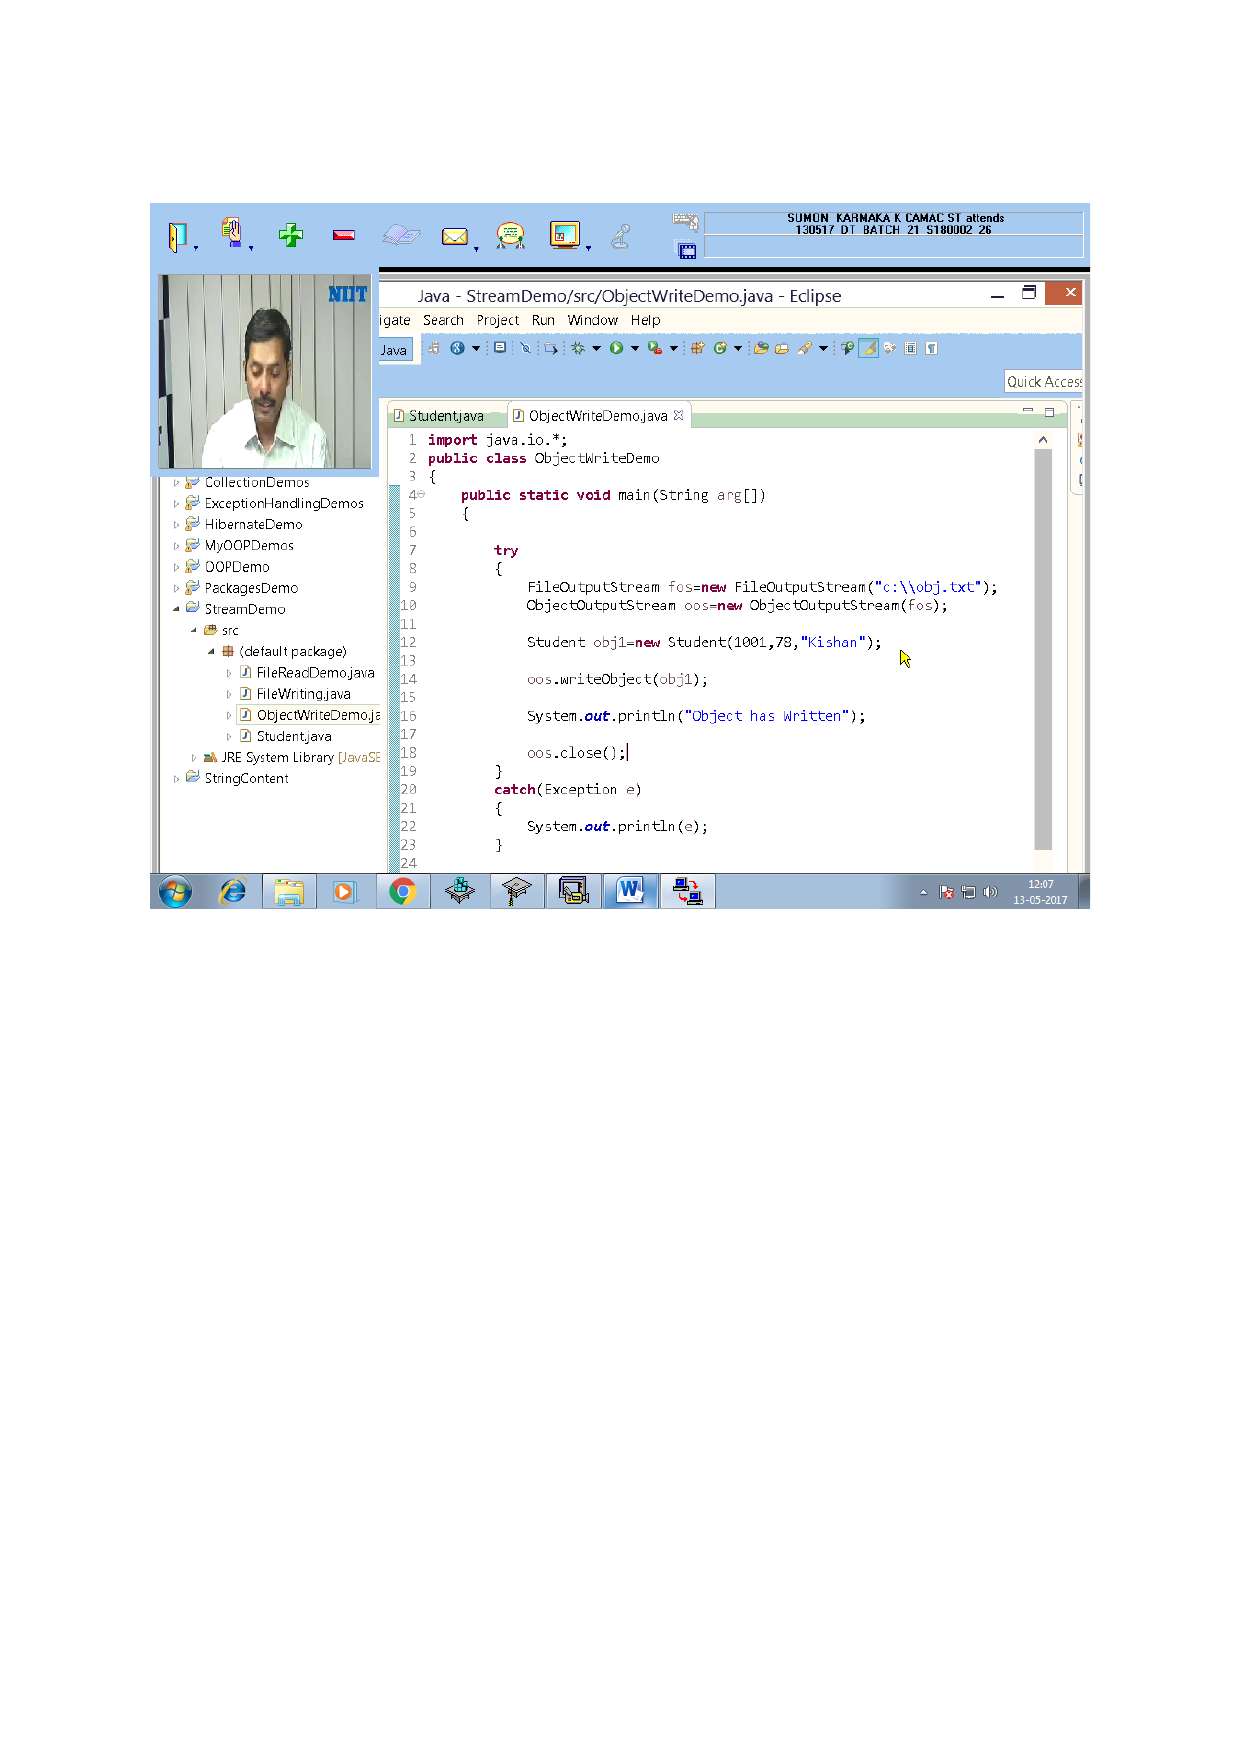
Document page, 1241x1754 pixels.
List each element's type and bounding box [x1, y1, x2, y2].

picture [150, 203, 1091, 909]
